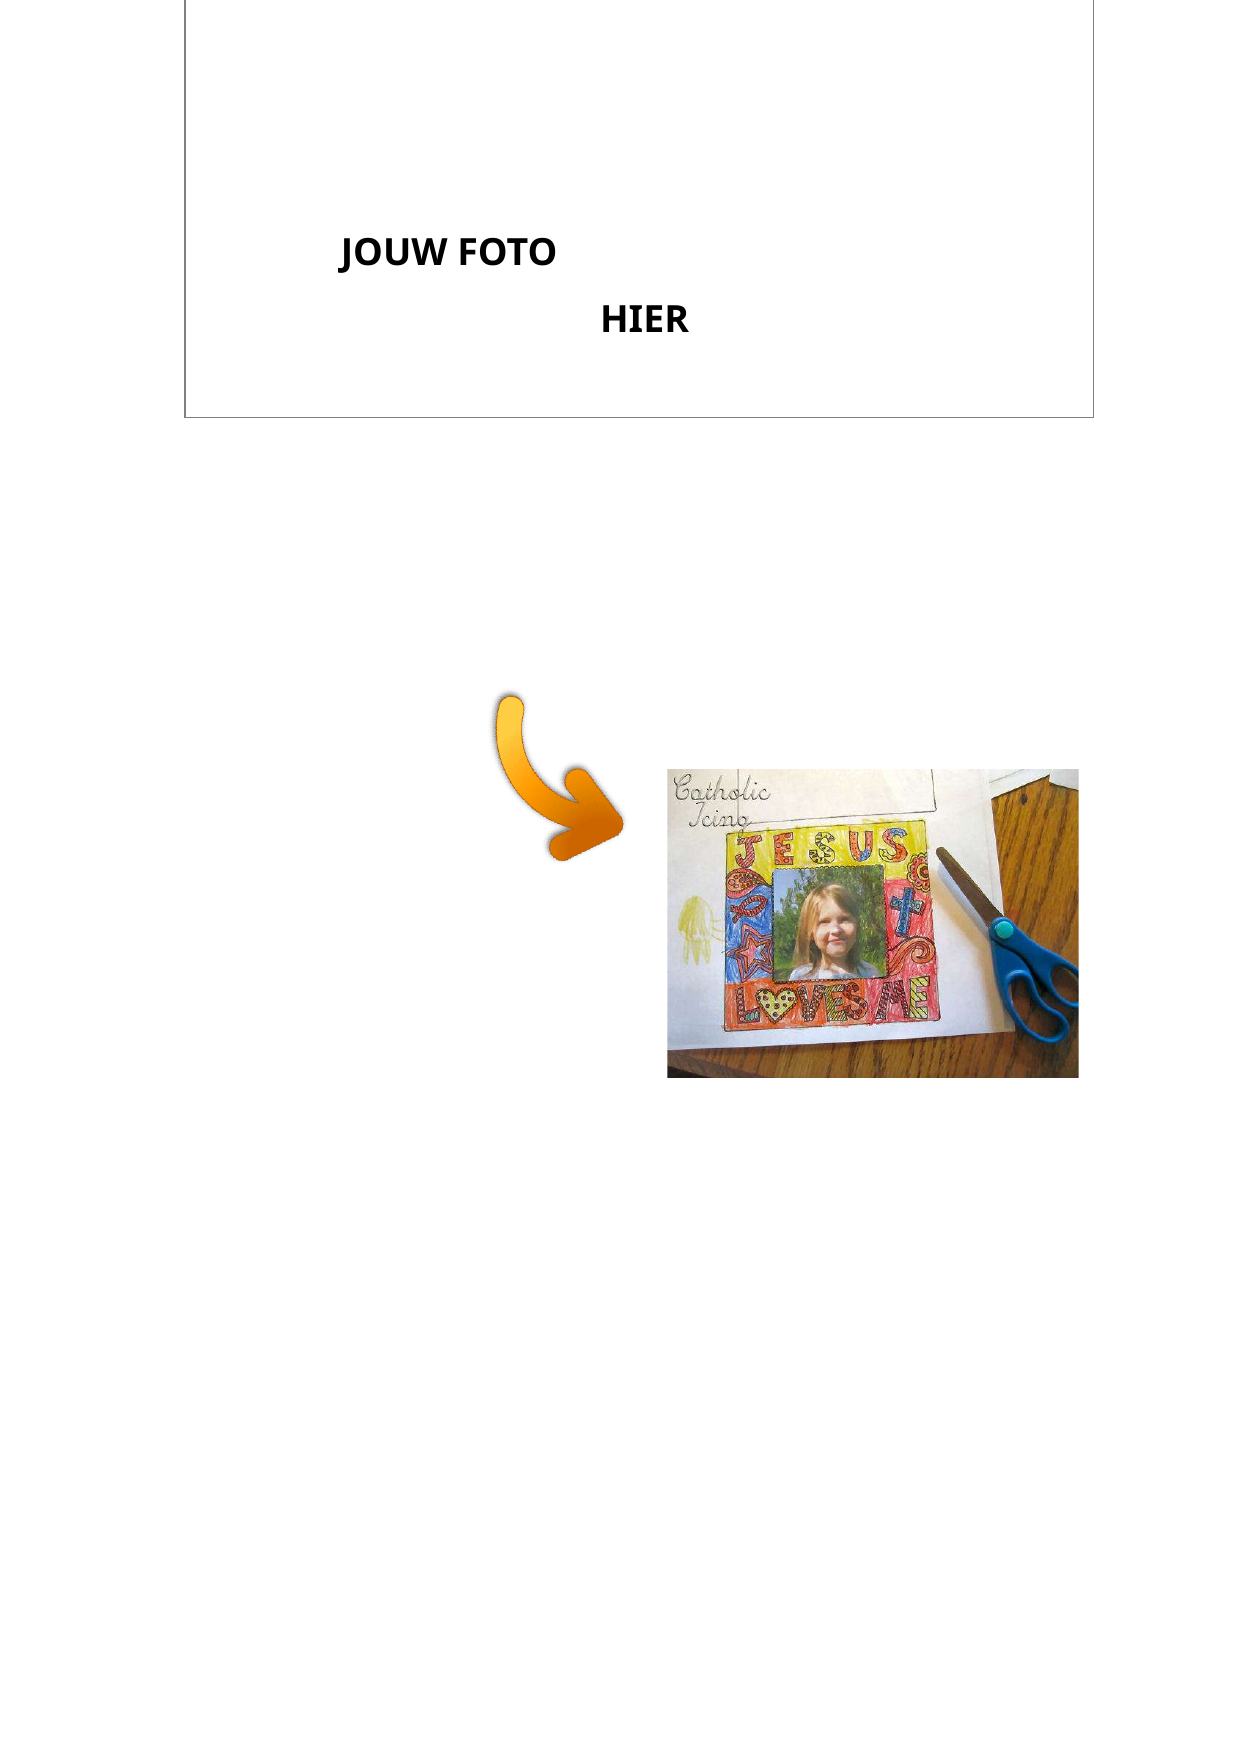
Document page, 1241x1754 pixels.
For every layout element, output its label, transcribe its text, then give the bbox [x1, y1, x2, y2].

picture [667, 769, 1079, 1078]
text JOUW FOTO [150, 225, 1090, 276]
picture [452, 677, 659, 885]
text HIER [150, 293, 1090, 344]
